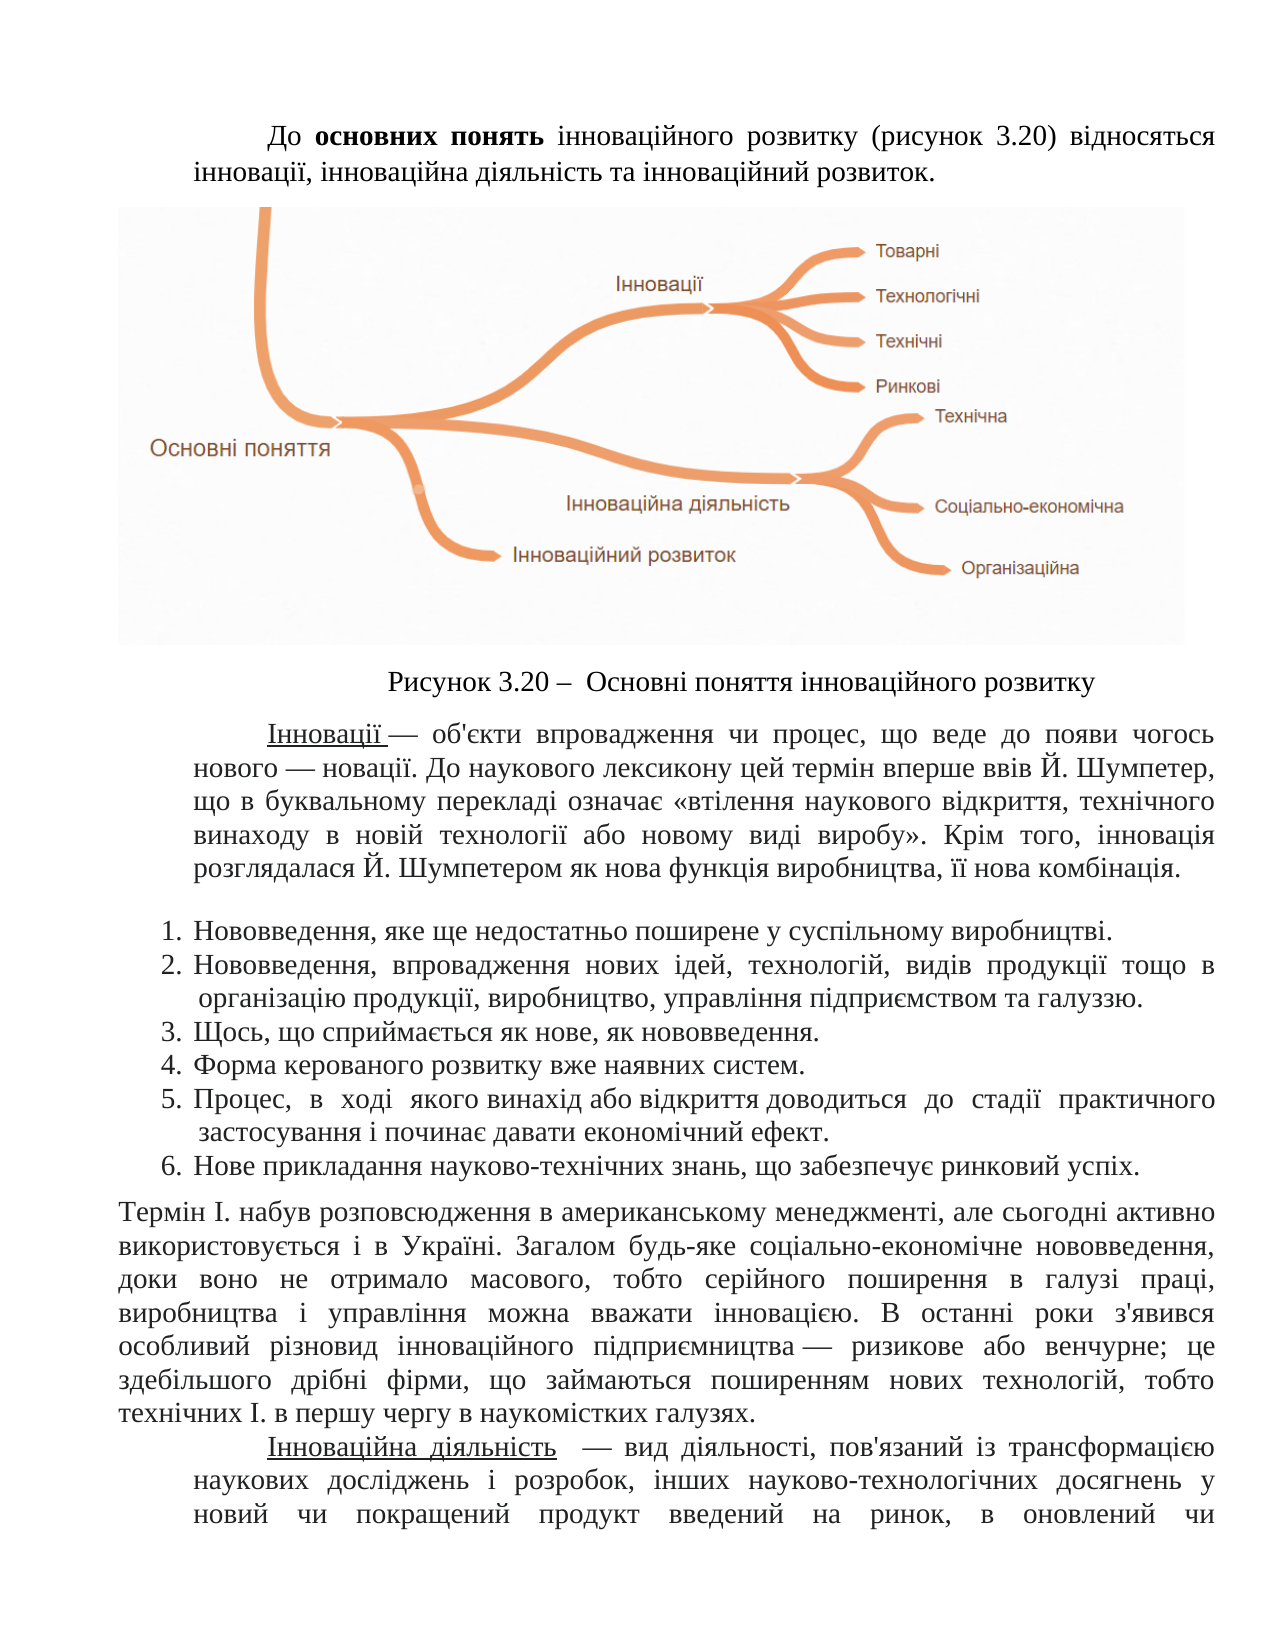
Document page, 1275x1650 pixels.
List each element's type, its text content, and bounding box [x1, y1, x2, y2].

text Інновації — об'єкти впровадження чи процес, що веде до появи чогось нового — новації. До наукового лексикону цей термін вперше ввів Й. Шумпетер, що в буквальному перекладі означає «втілення наукового відкриття, технічного винаходу в новій технології або новому виді виробу». Крім того, інновація розглядалася Й. Шумпетером як нова функція виробництва, її нова комбінація. [193, 716, 1216, 884]
list Нове прикладання науково-технічних знань, що забезпечує ринковий успіх. [161, 1148, 1216, 1182]
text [193, 1429, 1216, 1529]
list Щось, що сприймається як нове, як нововведення. [161, 1014, 1216, 1047]
list Форма керованого розвитку вже наявних систем. [161, 1047, 1216, 1081]
list Процес, в ході якого винахід або відкриття доводиться до стадії практичного застосування і починає давати економічний ефект. [161, 1081, 1216, 1148]
list Нововведення, яке ще недостатньо поширене у суспільному виробництві. [161, 913, 1216, 947]
text Рисунок 3.20 – Основні поняття інноваційного розвитку [193, 664, 1216, 697]
text Термін І. набув розповсюдження в американському менеджменті, але сьогодні активно використовується і в Україні. Загалом будь-яке соціально-економічне нововведення, доки воно не отримало масового, тобто серійного поширення в галузі праці, виробництва і управління можна вважати інновацією. В останні роки з'явився особливий різновид інноваційного підприємництва — ризикове або венчурне; це здебільшого дрібні фірми, що займаються поширенням нових технологій, тобто технічних І. в першу чергу в наукомістких галузях. [118, 1194, 1216, 1429]
picture [118, 207, 1185, 645]
text До основних понять інноваційного розвитку (рисунок 3.20) відносяться інновації, інноваційна діяльність та інноваційний розвиток. [193, 118, 1216, 188]
list Нововведення, впровадження нових ідей, технологій, видів продукції тощо в організацію продукції, виробництво, управління підприємством та галуззю. [161, 947, 1216, 1014]
